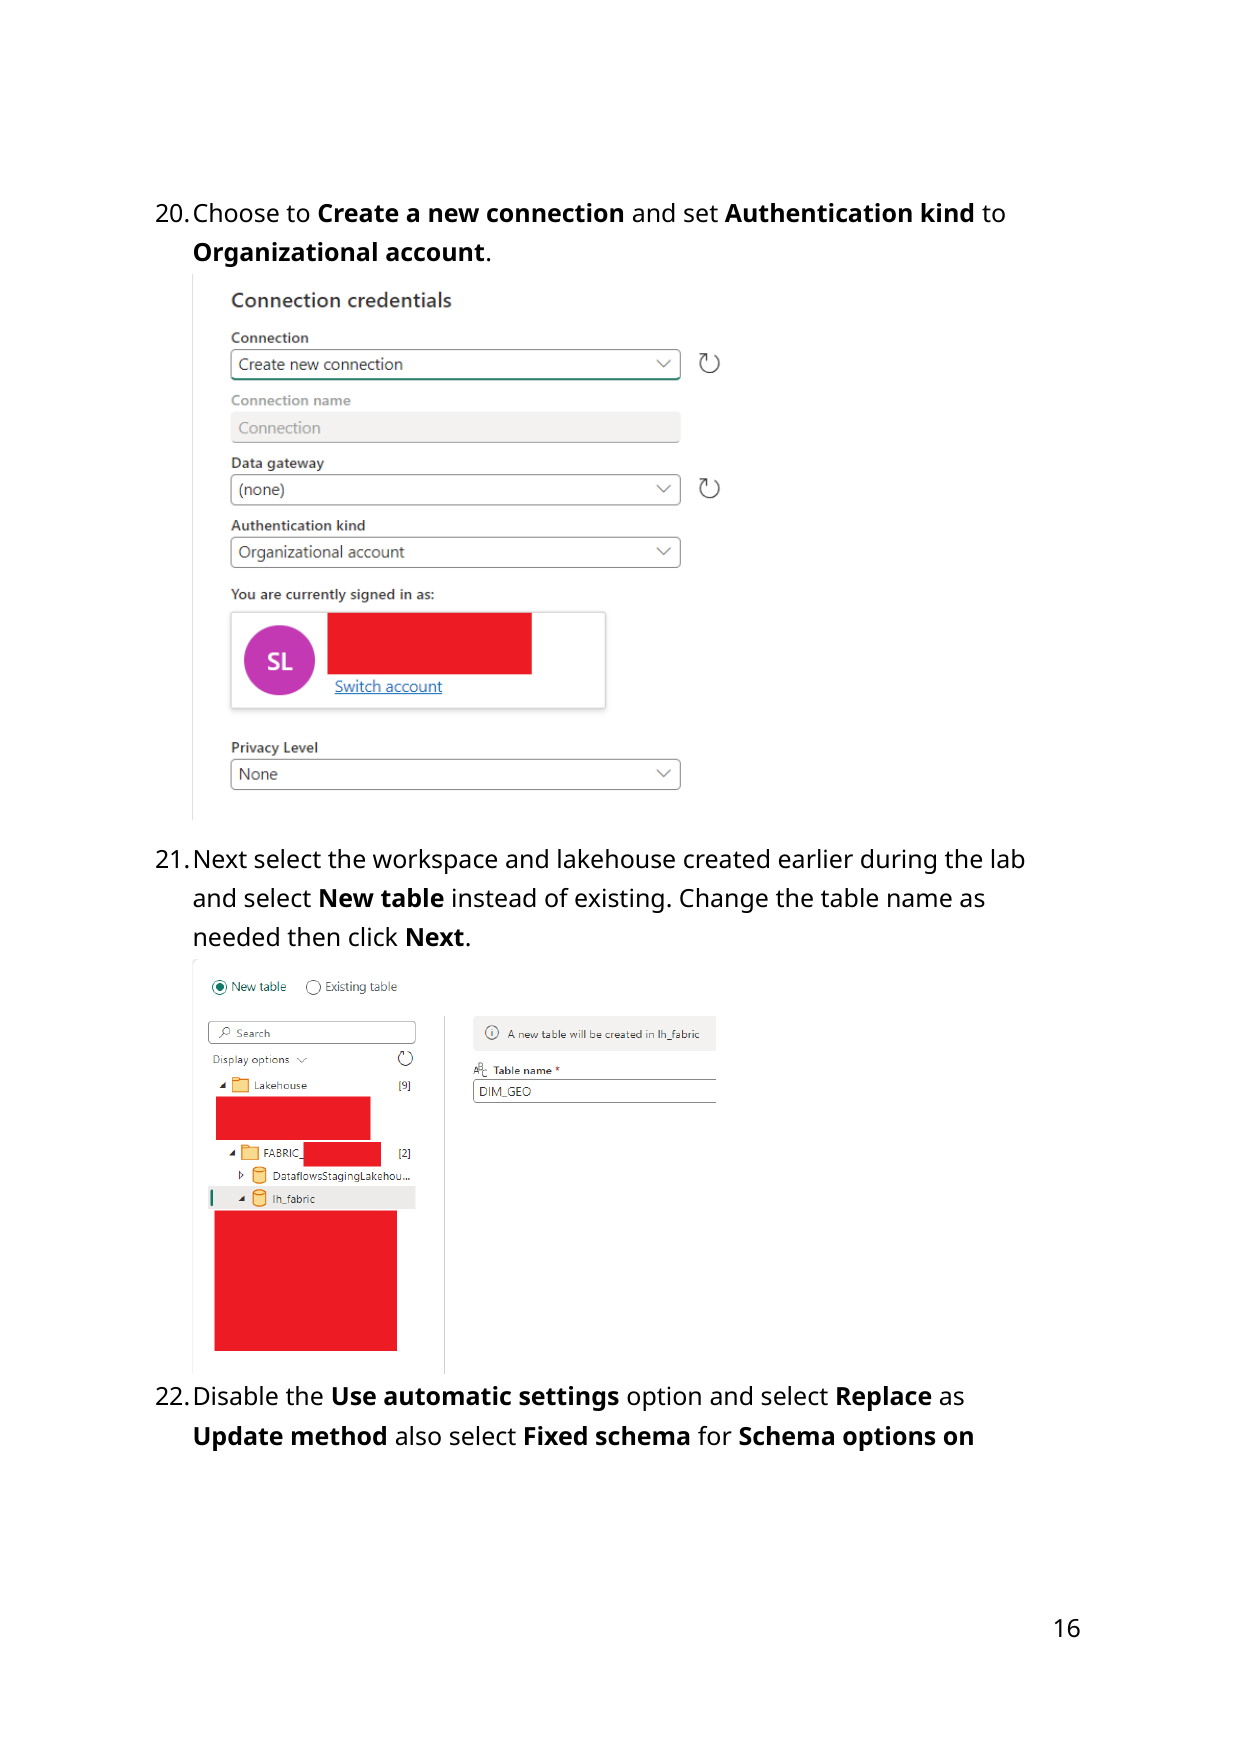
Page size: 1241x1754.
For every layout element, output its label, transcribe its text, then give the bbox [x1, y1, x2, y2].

picture [192, 274, 783, 837]
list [155, 1379, 1051, 1452]
picture [192, 959, 717, 1374]
